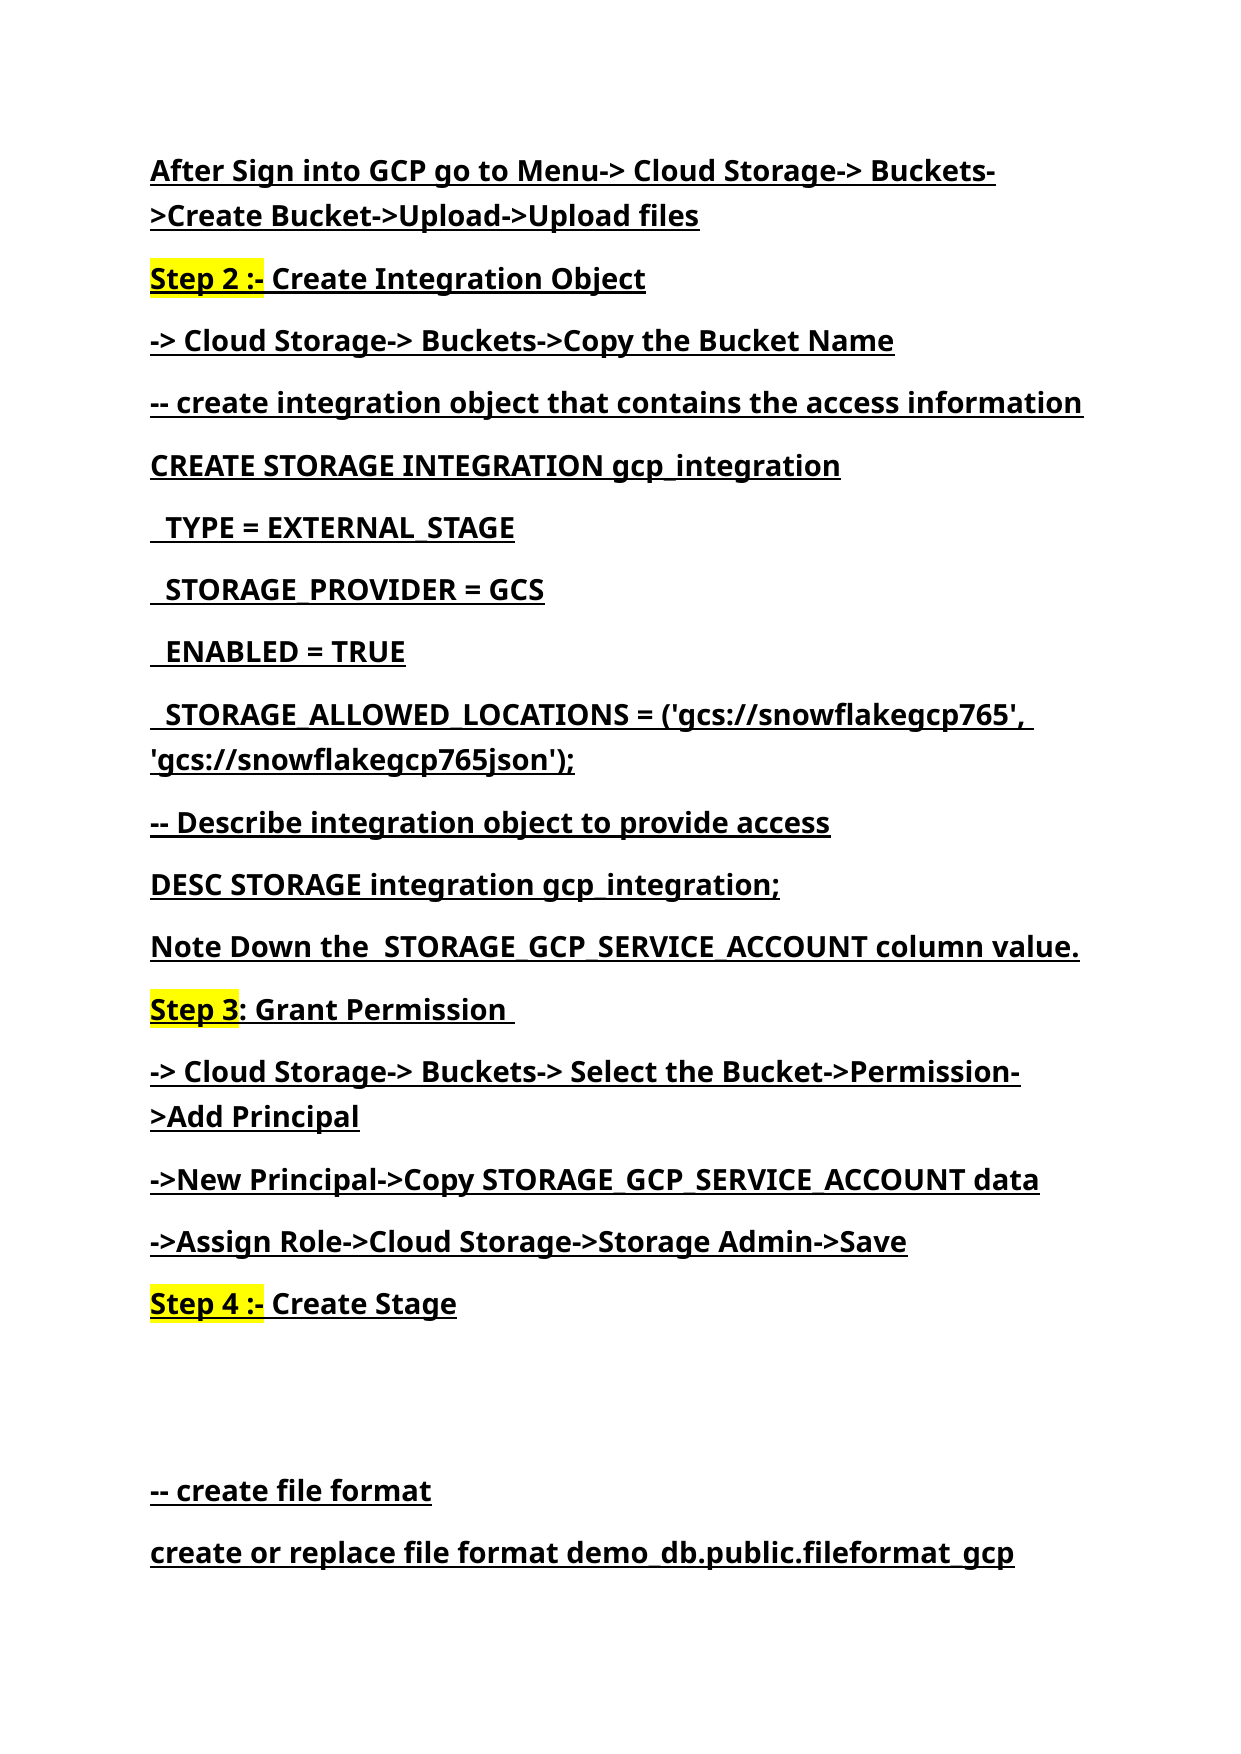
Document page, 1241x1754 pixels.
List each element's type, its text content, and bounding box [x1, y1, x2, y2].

text Step 4 :- Create Stage [150, 1283, 1090, 1323]
text Note Down the STORAGE_GCP_SERVICE_ACCOUNT column value. [150, 926, 1090, 966]
text -> Cloud Storage-> Buckets->Copy the Bucket Name [150, 320, 1090, 360]
text DESC STORAGE integration gcp_integration; [150, 864, 1090, 904]
text STORAGE_PROVIDER = GCS [150, 569, 1090, 609]
text TYPE = EXTERNAL_STAGE [150, 507, 1090, 547]
text CREATE STORAGE INTEGRATION gcp_integration [150, 445, 1090, 484]
text Step 3: Grant Permission [239, 989, 1090, 1028]
text Step 2 :- Create Integration Object [264, 258, 1090, 298]
text STORAGE_ALLOWED_LOCATIONS = ('gcs://snowflakegcp765', 'gcs://snowflakegcp765json'); [150, 694, 1090, 779]
text -> Cloud Storage-> Buckets-> Select the Bucket->Permission->Add Principal [150, 1051, 1090, 1136]
text ->Assign Role->Cloud Storage->Storage Admin->Save [150, 1221, 1090, 1261]
text -- create file format [150, 1470, 1090, 1510]
text ENABLED = TRUE [150, 632, 1090, 671]
text ->New Principal->Copy STORAGE_GCP_SERVICE_ACCOUNT data [150, 1159, 1090, 1199]
text -- create integration object that contains the access information [150, 382, 1090, 422]
text After Sign into GCP go to Menu-> Cloud Storage-> Buckets->Create Bucket->Upload->Upload files [150, 150, 1090, 235]
text create or replace file format demo_db.public.fileformat_gcp [150, 1533, 1090, 1572]
text -- Describe integration object to provide access [150, 802, 1090, 842]
